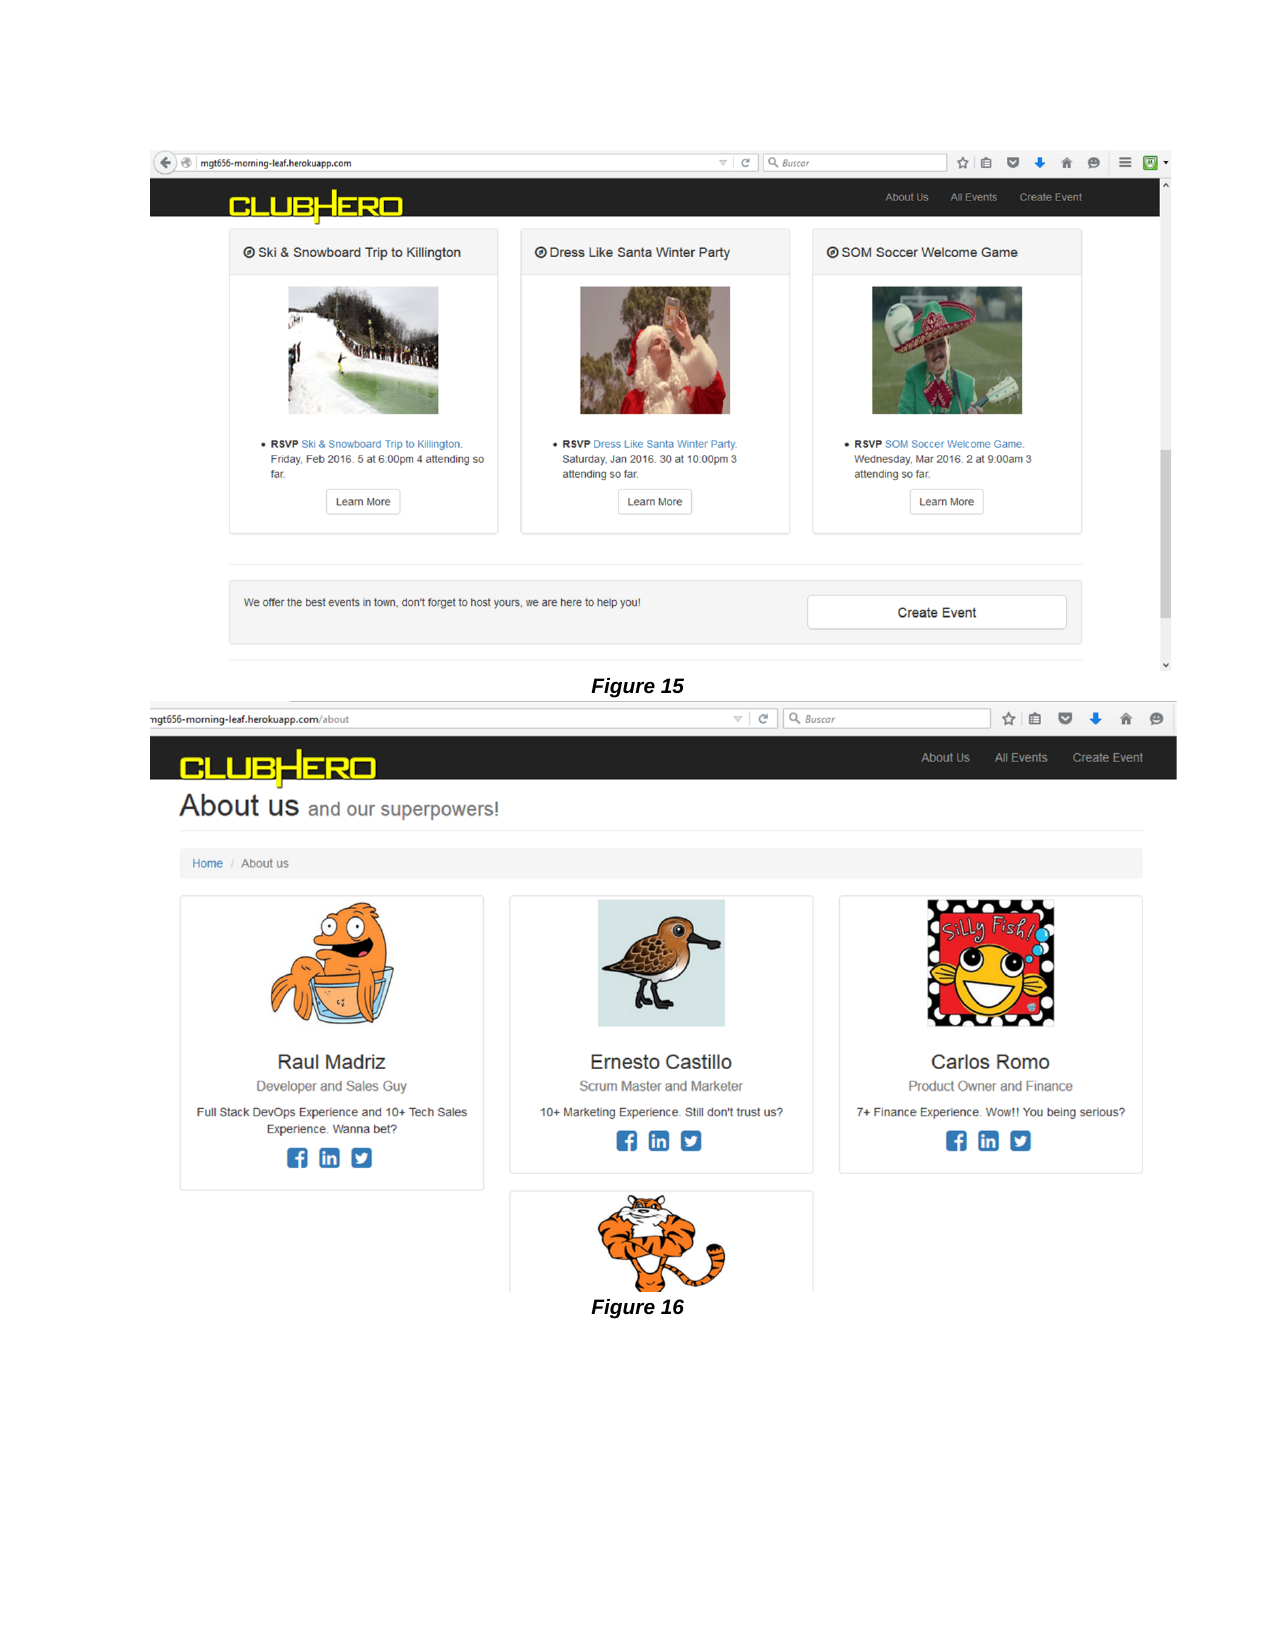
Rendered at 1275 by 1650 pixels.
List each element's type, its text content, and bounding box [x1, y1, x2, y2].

text Figure 15 [150, 674, 1125, 698]
picture [150, 150, 1172, 671]
picture [150, 701, 1177, 1292]
text Figure 16 [150, 1295, 1125, 1319]
